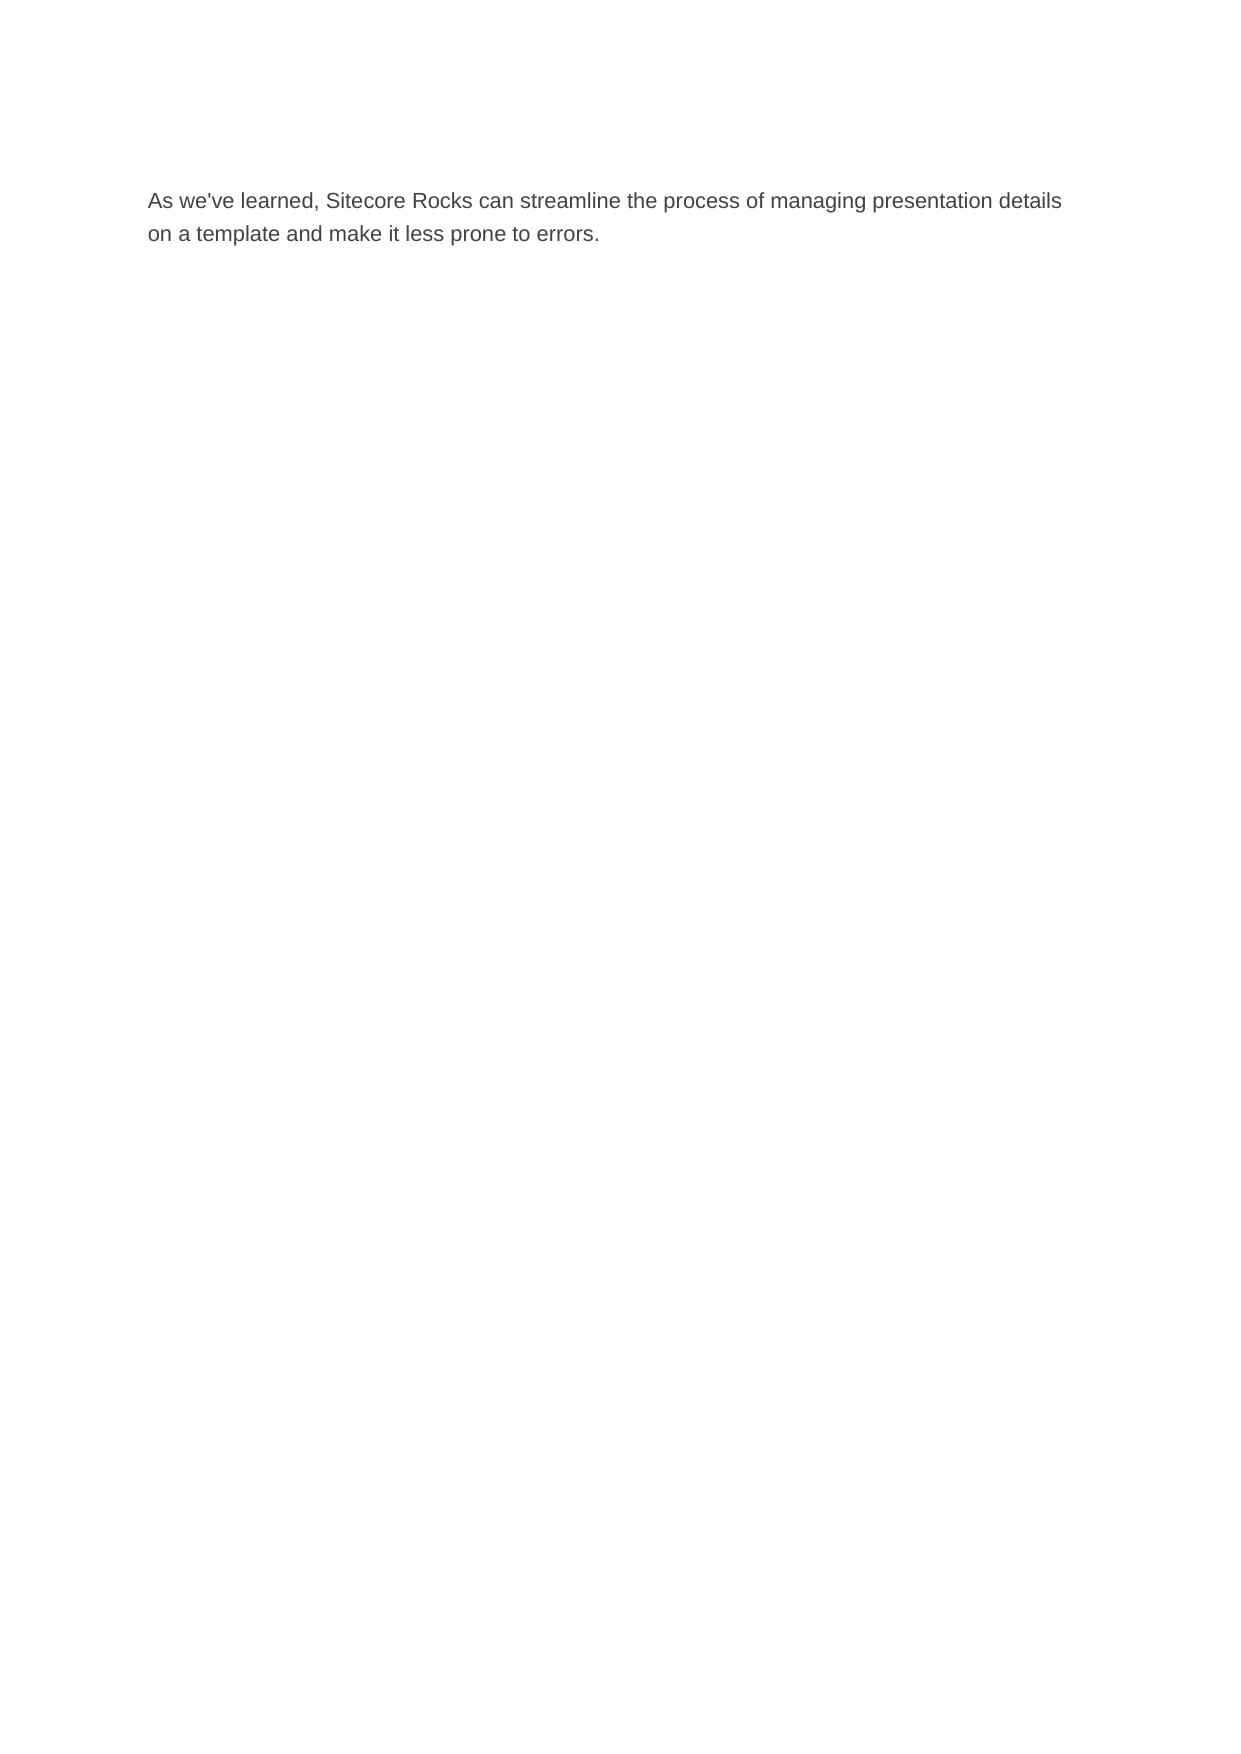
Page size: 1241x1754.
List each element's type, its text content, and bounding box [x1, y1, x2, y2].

text As we've learned, Sitecore Rocks can streamline the process of managing presentation details on a template and make it less prone to errors. [148, 180, 1093, 246]
